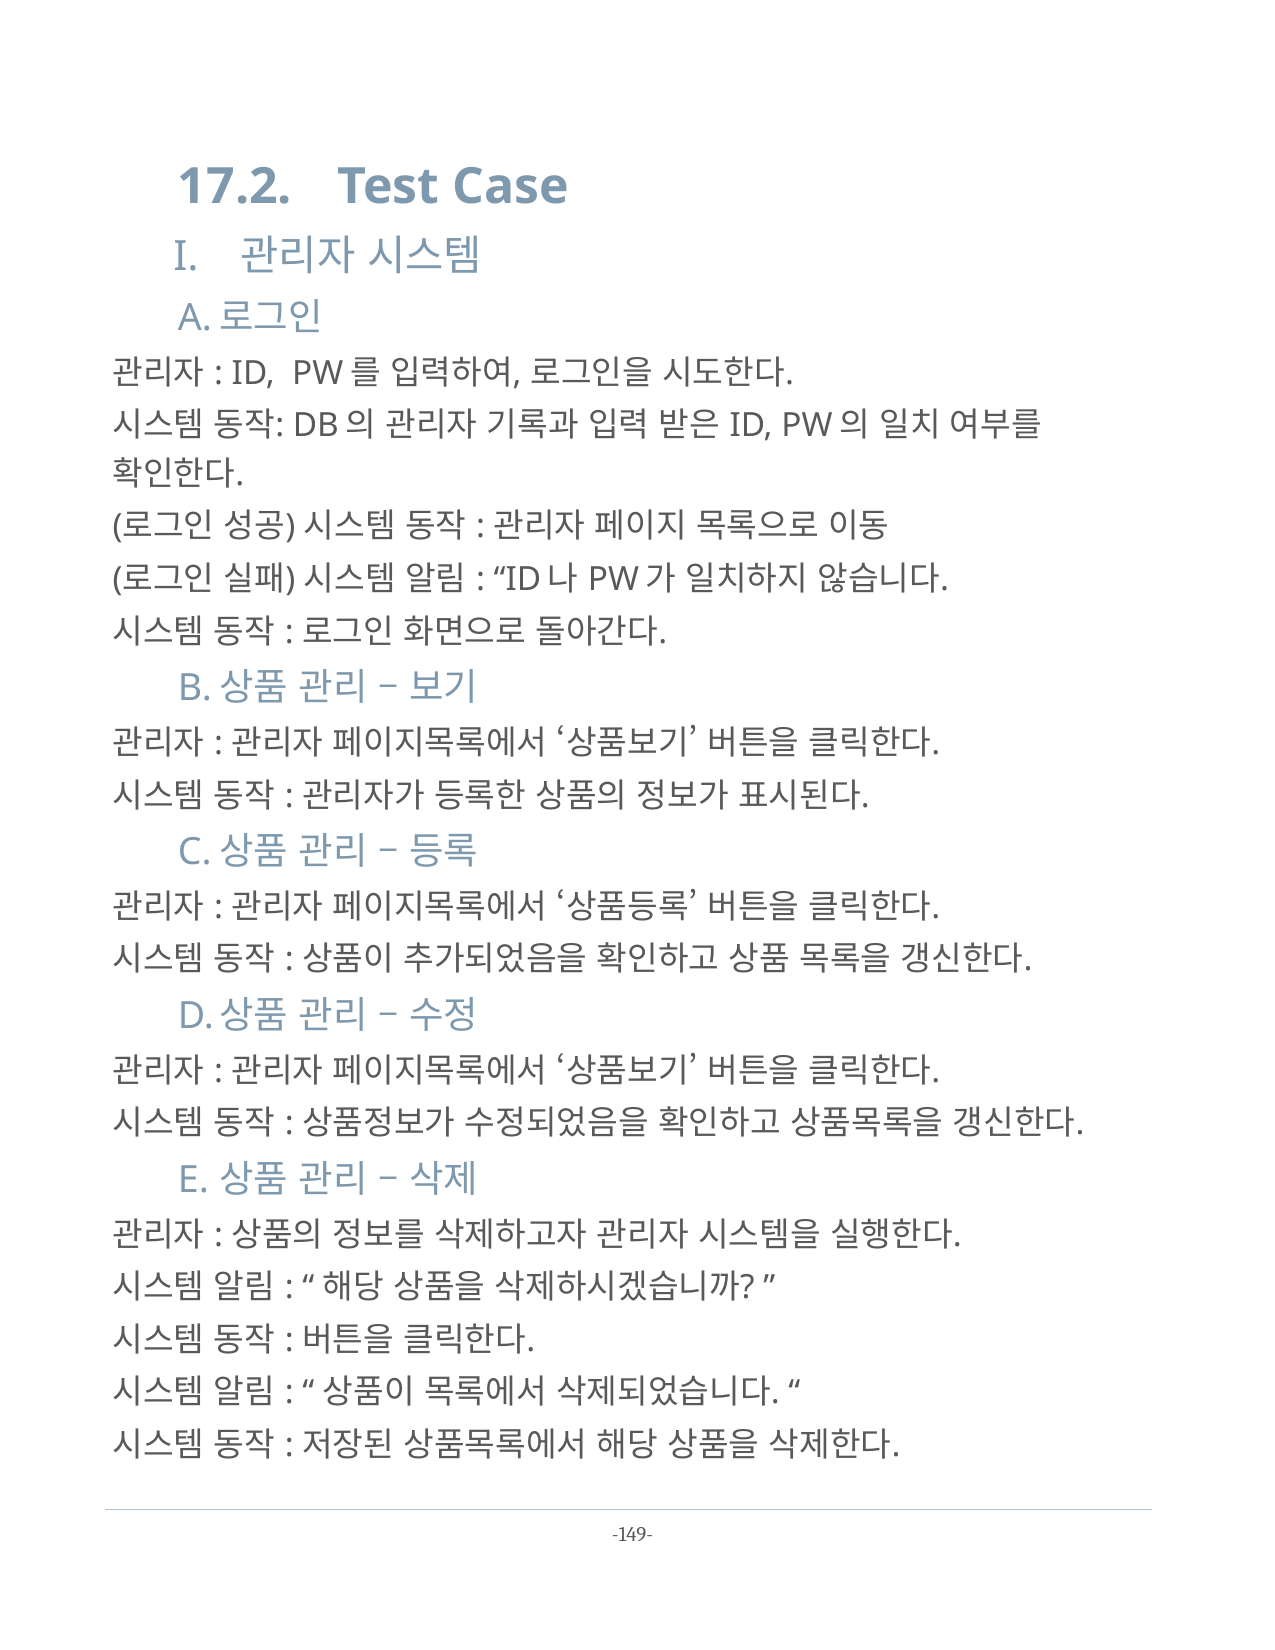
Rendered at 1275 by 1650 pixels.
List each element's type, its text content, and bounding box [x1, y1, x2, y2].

text 시스템 동작 : 상품정보가 수정되었음을 확인하고 상품목록을 갱신한다. [112, 1096, 1162, 1144]
text (로그인 성공) 시스템 동작 : 관리자 페이지 목록으로 이동 [112, 499, 1162, 548]
subtitle 관리자 시스템 [198, 222, 1162, 283]
text 관리자 : 관리자 페이지목록에서 ‘상품등록’ 버튼을 클릭한다. [112, 879, 1162, 928]
text 시스템 알림 : “ 상품이 목록에서 삭제되었습니다. “ [112, 1365, 1162, 1413]
text 시스템 동작 : 버튼을 클릭한다. [112, 1312, 1162, 1361]
subtitle Test Case [178, 150, 1162, 218]
text 시스템 동작 : 저장된 상품목록에서 해당 상품을 삭제한다. [112, 1418, 1162, 1466]
text 시스템 동작 : 로그인 화면으로 돌아간다. [112, 604, 1162, 653]
subtitle 상품 관리 – 등록 [178, 821, 1162, 875]
text 관리자 : 관리자 페이지목록에서 ‘상품보기’ 버튼을 클릭한다. [112, 1043, 1162, 1092]
text 시스템 동작 : 관리자가 등록한 상품의 정보가 표시된다. [112, 768, 1162, 817]
subtitle 상품 관리 – 수정 [178, 985, 1162, 1039]
text 시스템 동작 : 상품이 추가되었음을 확인하고 상품 목록을 갱신한다. [112, 932, 1162, 981]
text 시스템 동작: DB의 관리자 기록과 입력 받은 ID, PW의 일치 여부를 확인한다. [112, 398, 1162, 495]
subtitle 로그인 [178, 287, 1162, 341]
text (로그인 실패) 시스템 알림 : “ID나 PW가 일치하지 않습니다. [112, 552, 1162, 600]
text 관리자 : 관리자 페이지목록에서 ‘상품보기’ 버튼을 클릭한다. [112, 716, 1162, 764]
subtitle 상품 관리 – 삭제 [178, 1149, 1162, 1203]
text 시스템 알림 : “ 해당 상품을 삭제하시겠습니까? ” [112, 1260, 1162, 1308]
text 관리자 : ID, PW를 입력하여, 로그인을 시도한다. [112, 346, 1162, 394]
subtitle 상품 관리 – 보기 [178, 657, 1162, 712]
text 관리자 : 상품의 정보를 삭제하고자 관리자 시스템을 실행한다. [112, 1207, 1162, 1256]
